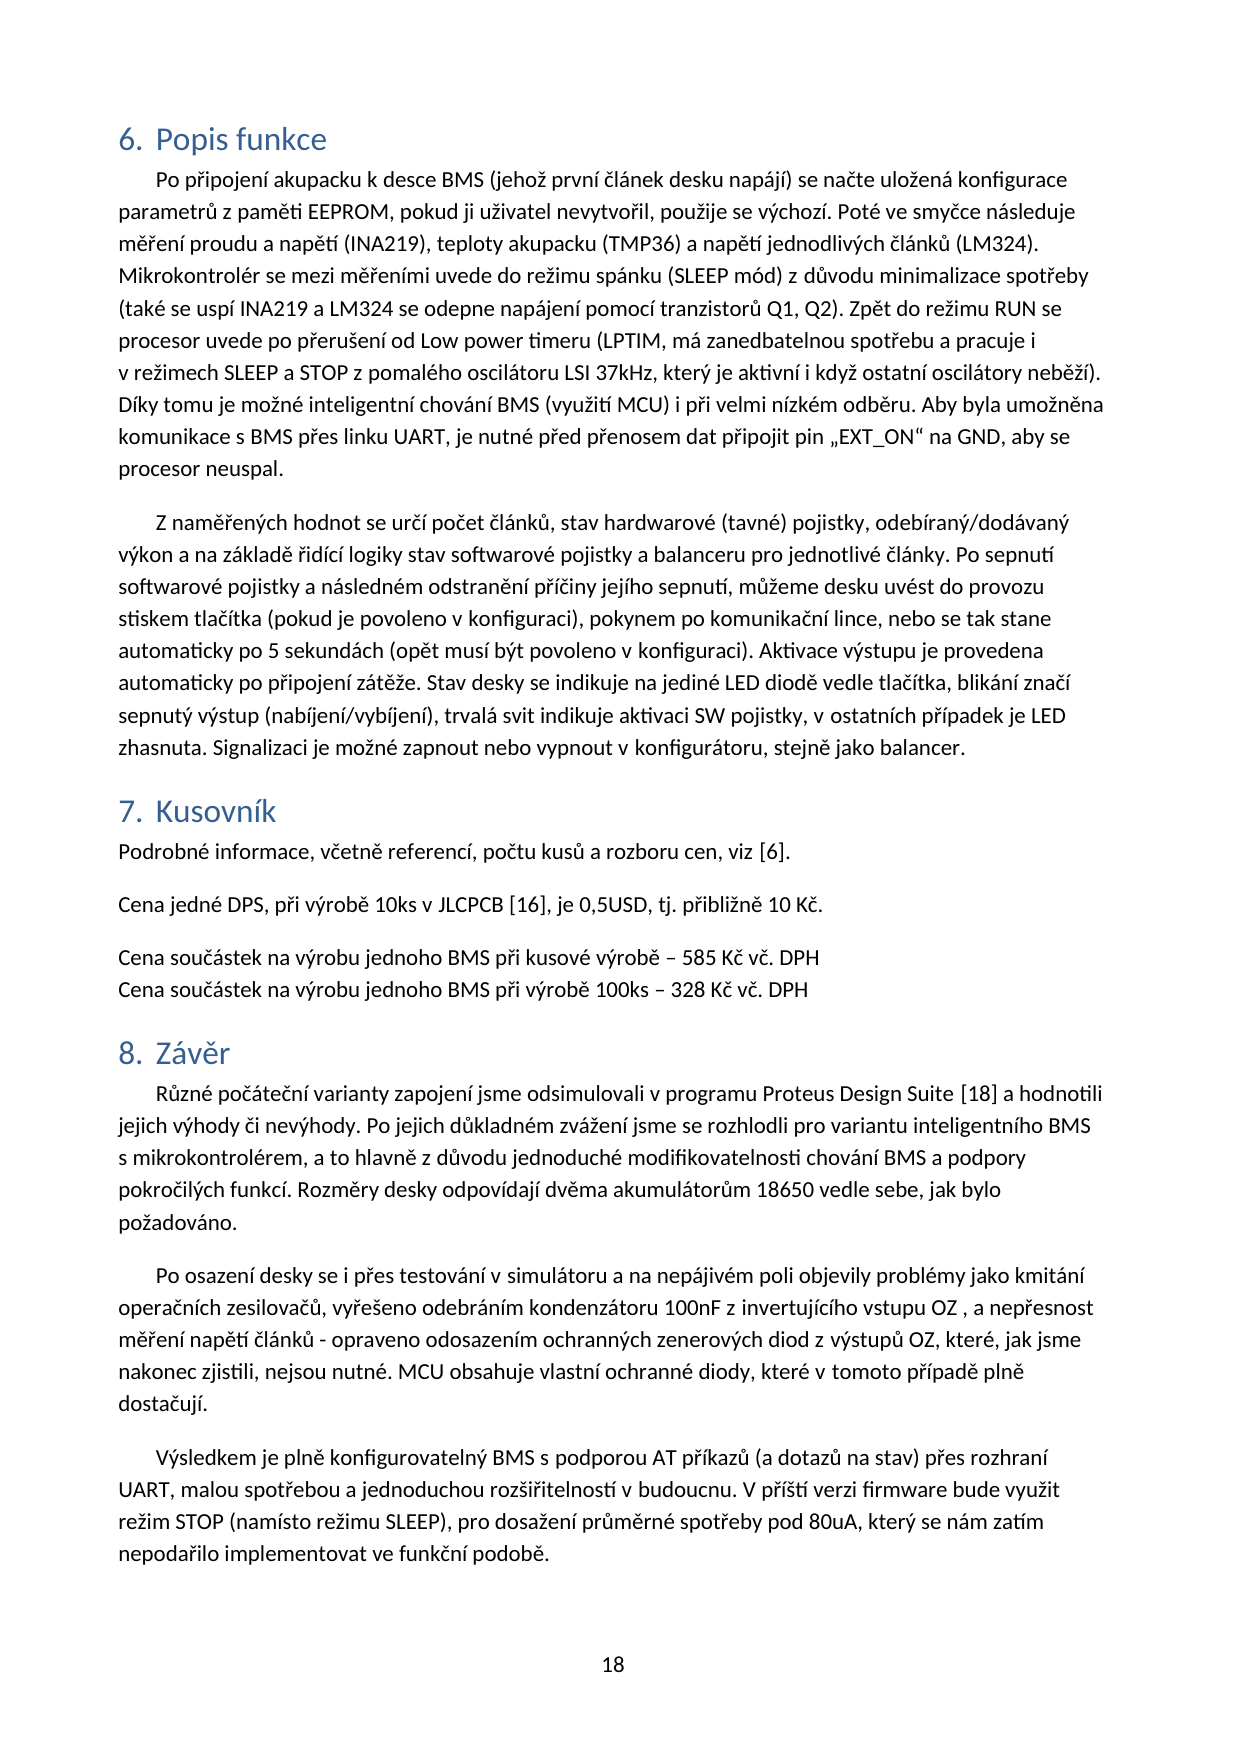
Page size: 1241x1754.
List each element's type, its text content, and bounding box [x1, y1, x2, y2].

text Různé počáteční varianty zapojení jsme odsimulovali v programu Proteus Design Suite [18] a hodnotili jejich výhody či nevýhody. Po jejich důkladném zvážení jsme se rozhlodli pro variantu inteligentního BMS s mikrokontrolérem, a to hlavně z důvodu jednoduché modifikovatelnosti chování BMS a podpory pokročilých funkcí. Rozměry desky odpovídají dvěma akumulátorům 18650 vedle sebe, jak bylo požadováno. [118, 1079, 1107, 1236]
text Cena součástek na výrobu jednoho BMS při kusové výrobě – 585 Kč vč. DPH Cena součástek na výrobu jednoho BMS při výrobě 100ks – 328 Kč vč. DPH [118, 943, 1107, 1003]
text Výsledkem je plně konfigurovatelný BMS s podporou AT příkazů (a dotazů na stav) přes rozhraní UART, malou spotřebou a jednoduchou rozšiřitelností v budoucnu. V příští verzi firmware bude využit režim STOP (namísto režimu SLEEP), pro dosažení průměrné spotřeby pod 80uA, který se nám zatím nepodařilo implementovat ve funkční podobě. [118, 1443, 1107, 1567]
text Po osazení desky se i přes testování v simulátoru a na nepájivém poli objevily problémy jako kmitání operačních zesilovačů, vyřešeno odebráním kondenzátoru 100nF z invertujícího vstupu OZ , a nepřesnost měření napětí článků - opraveno odosazením ochranných zenerových diod z výstupů OZ, které, jak jsme nakonec zjistili, nejsou nutné. MCU obsahuje vlastní ochranné diody, které v tomoto případě plně dostačují. [118, 1261, 1107, 1418]
subtitle Kusovník [118, 790, 1107, 831]
text Z naměřených hodnot se určí počet článků, stav hardwarové (tavné) pojistky, odebíraný/dodávaný výkon a na základě řidící logiky stav softwarové pojistky a balanceru pro jednotlivé články. Po sepnutí softwarové pojistky a následném odstranění příčiny jejího sepnutí, můžeme desku uvést do provozu stiskem tlačítka (pokud je povoleno v konfiguraci), pokynem po komunikační lince, nebo se tak stane automaticky po 5 sekundách (opět musí být povoleno v konfiguraci). Aktivace výstupu je provedena automaticky po připojení zátěže. Stav desky se indikuje na jediné LED diodě vedle tlačítka, blikání značí sepnutý výstup (nabíjení/vybíjení), trvalá svit indikuje aktivaci SW pojistky, v ostatních případek je LED zhasnuta. Signalizaci je možné zapnout nebo vypnout v konfigurátoru, stejně jako balancer. [118, 508, 1107, 761]
text Cena jedné DPS, při výrobě 10ks v JLCPCB [16], je 0,5USD, tj. přibližně 10 Kč. [118, 890, 1107, 918]
subtitle Popis funkce [118, 118, 1107, 159]
text Po připojení akupacku k desce BMS (jehož první článek desku napájí) se načte uložená konfigurace parametrů z paměti EEPROM, pokud ji uživatel nevytvořil, použije se výchozí. Poté ve smyčce následuje měření proudu a napětí (INA219), teploty akupacku (TMP36) a napětí jednodlivých článků (LM324). Mikrokontrolér se mezi měřeními uvede do režimu spánku (SLEEP mód) z důvodu minimalizace spotřeby (také se uspí INA219 a LM324 se odepne napájení pomocí tranzistorů Q1, Q2). Zpět do režimu RUN se procesor uvede po přerušení od Low power timeru (LPTIM, má zanedbatelnou spotřebu a pracuje i v režimech SLEEP a STOP z pomalého oscilátoru LSI 37kHz, který je aktivní i když ostatní oscilátory neběží). Díky tomu je možné inteligentní chování BMS (využití MCU) i při velmi nízkém odběru. Aby byla umožněna komunikace s BMS přes linku UART, je nutné před přenosem dat připojit pin „EXT_ON“ na GND, aby se procesor neuspal. [118, 165, 1107, 483]
text Podrobné informace, včetně referencí, počtu kusů a rozboru cen, viz [6]. [118, 837, 1107, 865]
subtitle Závěr [118, 1032, 1107, 1073]
